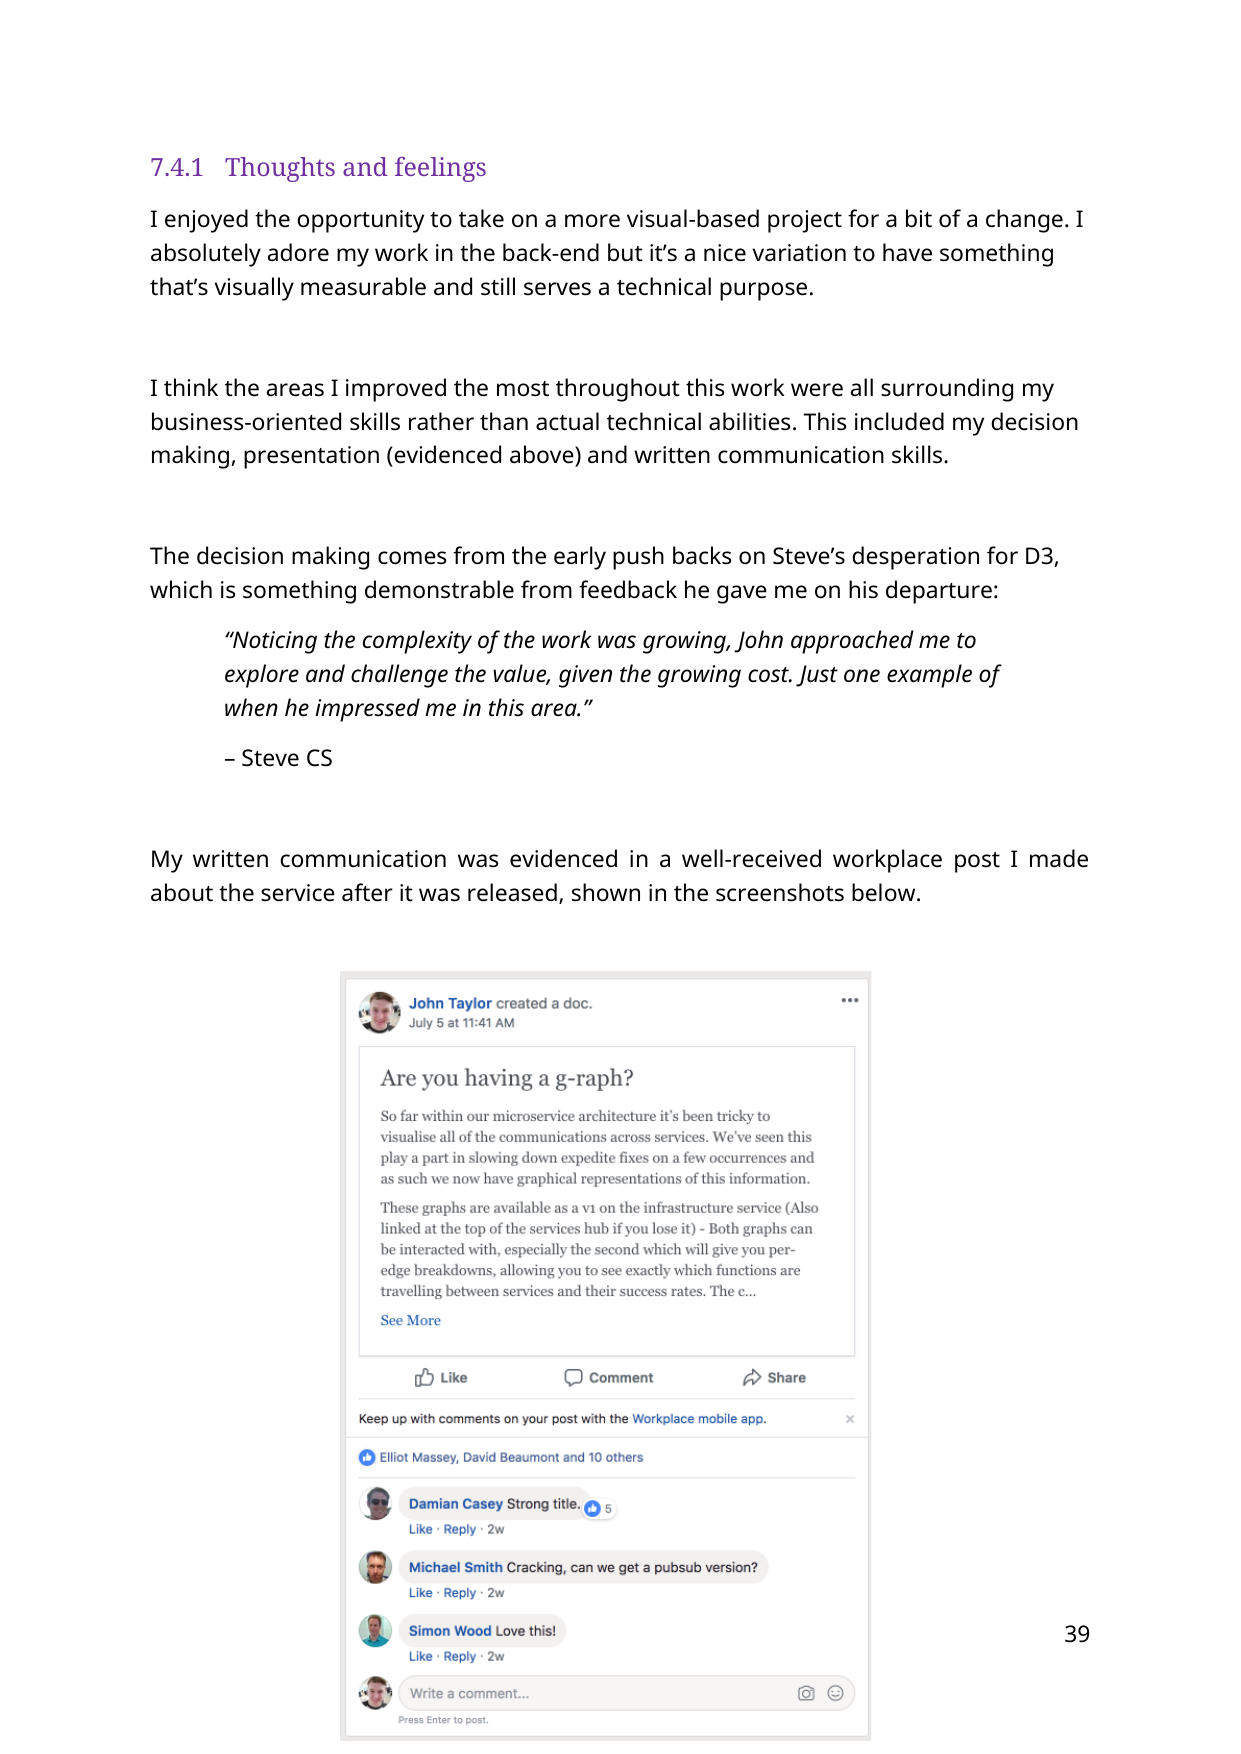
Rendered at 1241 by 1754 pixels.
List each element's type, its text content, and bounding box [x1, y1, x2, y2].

text My written communication was evidenced in a well-received workplace post I made about the service after it was released, shown in the screenshots below. [150, 843, 1090, 908]
subtitle Thoughts and feelings [150, 150, 1090, 184]
picture [340, 971, 872, 1741]
text – Steve CS [224, 742, 1021, 773]
text I enjoyed the opportunity to take on a more visual-based project for a bit of a change. I absolutely adore my work in the back-end but it’s a nice variation to have something that’s visually measurable and still serves a technical purpose. [150, 203, 1090, 302]
text “Noticing the complexity of the work was growing, John approached me to explore and challenge the value, given the growing cost. Just one example of when he impressed me in this area.” [224, 624, 1021, 723]
text The decision making comes from the early push backs on Steve’s desperation for D3, which is something demonstrable from feedback he gave me on his departure: [150, 540, 1090, 605]
text I think the areas I improved the most throughout this work were all surrounding my business-oriented skills rather than actual technical abilities. This included my decision making, presentation (evidenced above) and written communication skills. [150, 372, 1090, 471]
